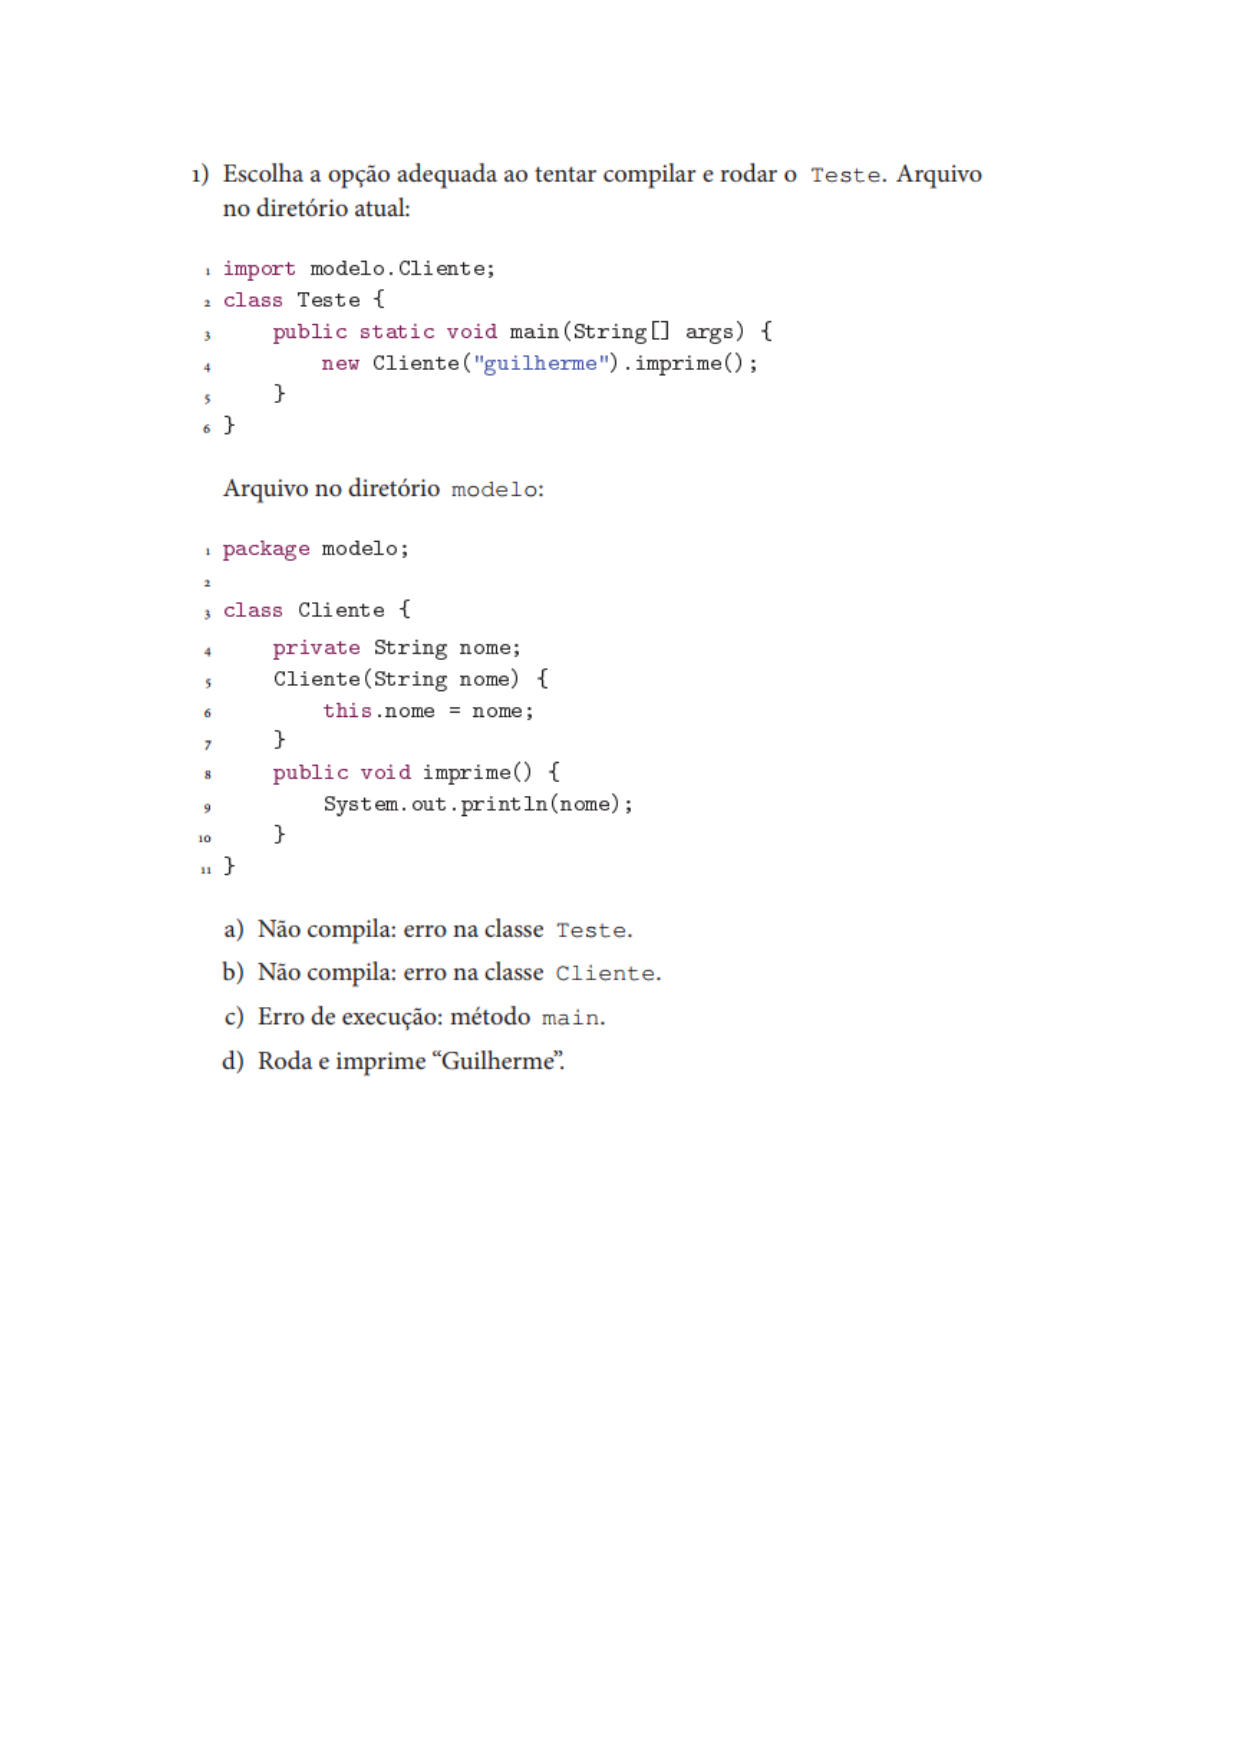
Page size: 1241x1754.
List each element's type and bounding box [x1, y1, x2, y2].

picture [176, 146, 1063, 1085]
